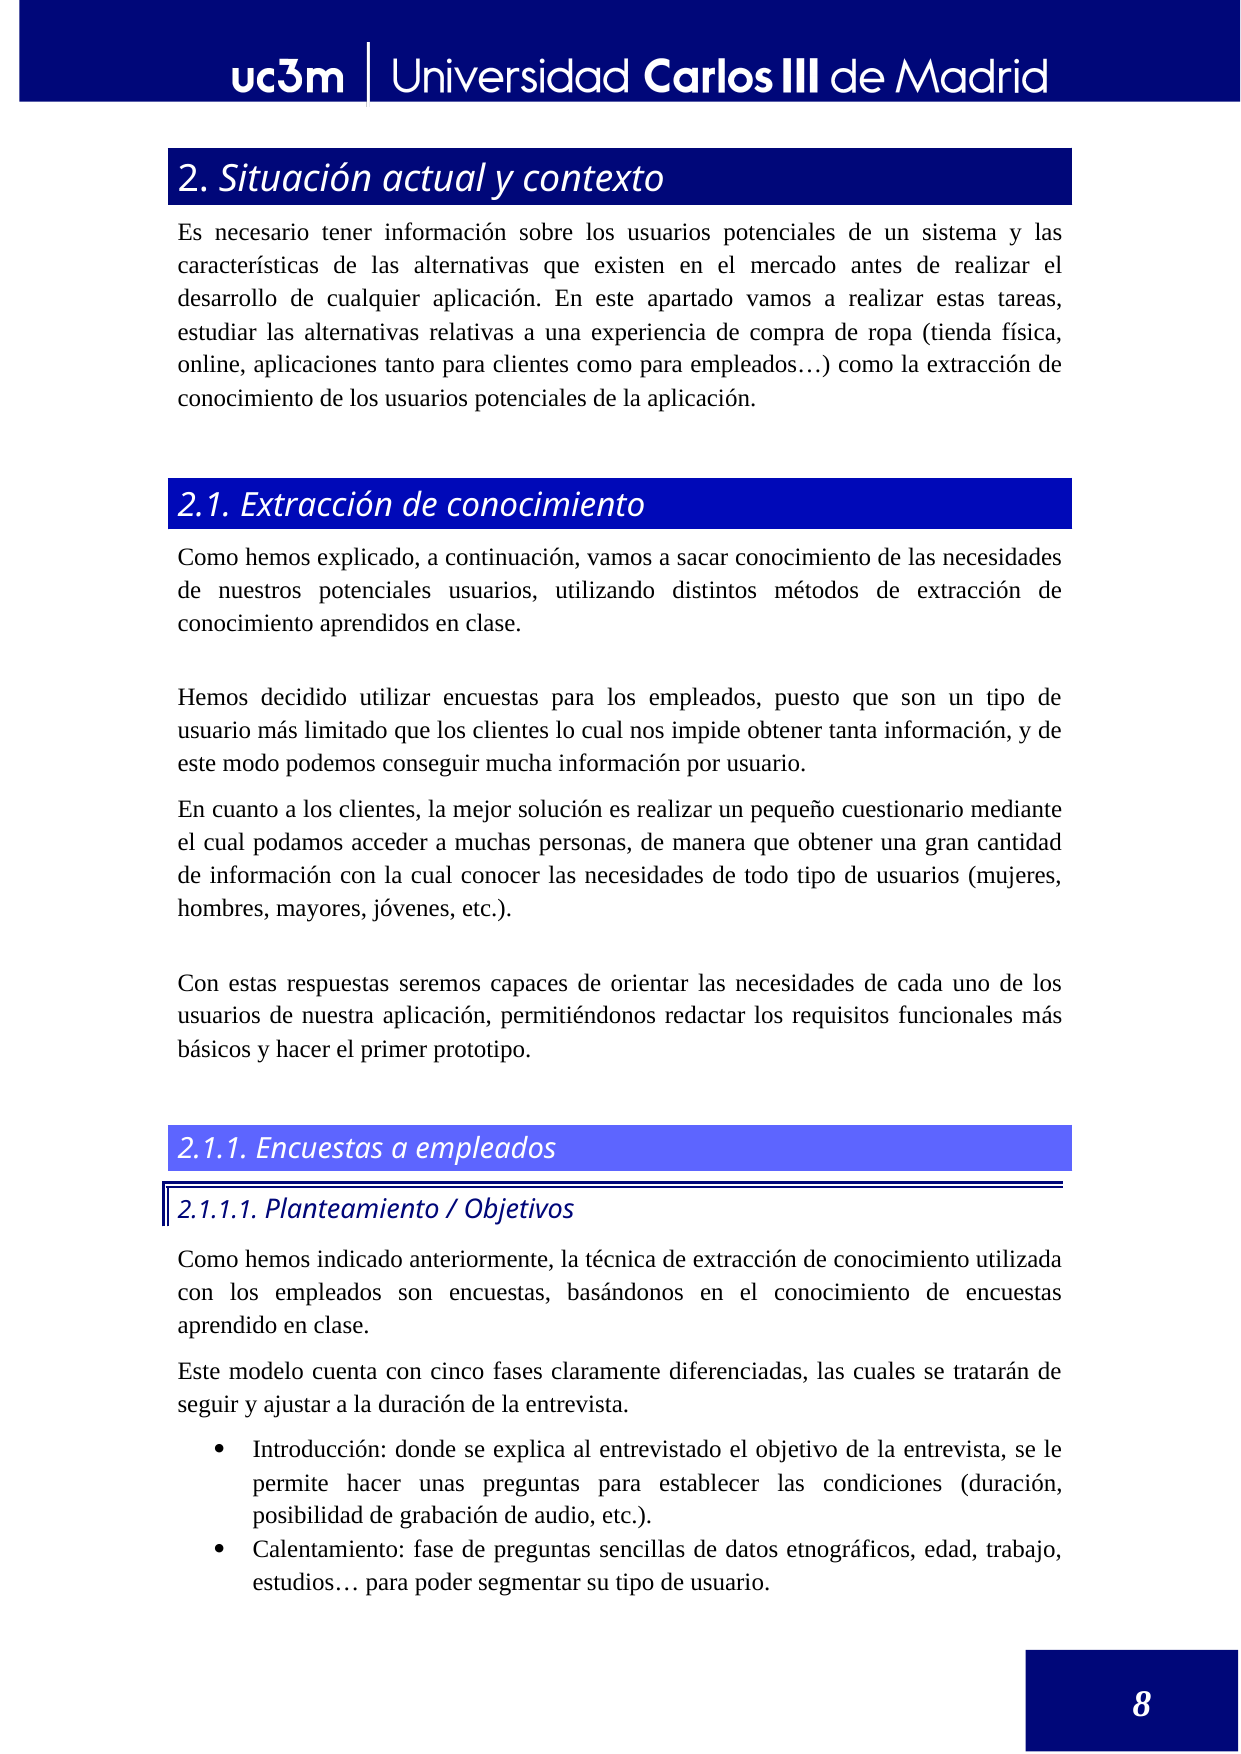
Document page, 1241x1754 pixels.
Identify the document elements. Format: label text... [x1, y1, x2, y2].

text Este modelo cuenta con cinco fases claramente diferenciadas, las cuales se tratarán de seguir y ajustar a la duración de la entrevista. [177, 1356, 1063, 1418]
list Calentamiento: fase de preguntas sencillas de datos etnográficos, edad, trabajo, estudios… para poder segmentar su tipo de usuario. [215, 1534, 1063, 1595]
subtitle Situación actual y contexto [169, 149, 1071, 204]
text Con estas respuestas seremos capaces de orientar las necesidades de cada uno de los usuarios de nuestra aplicación, permitiéndonos redactar los requisitos funcionales más básicos y hacer el primer prototipo. [177, 968, 1063, 1062]
subtitle Extracción de conocimiento [169, 479, 1071, 528]
text En cuanto a los clientes, la mejor solución es realizar un pequeño cuestionario mediante el cual podamos acceder a muchas personas, de manera que obtener una gran cantidad de información con la cual conocer las necesidades de todo tipo de usuarios (mujeres, hombres, mayores, jóvenes, etc.). [177, 794, 1063, 922]
subtitle Planteamiento / Objetivos [169, 1188, 1063, 1226]
text Es necesario tener información sobre los usuarios potenciales de un sistema y las características de las alternativas que existen en el mercado antes de realizar el desarrollo de cualquier aplicación. En este apartado vamos a realizar estas tareas, estudiar las alternativas relativas a una experiencia de compra de ropa (tienda física, online, aplicaciones tanto para clientes como para empleados…) como la extracción de conocimiento de los usuarios potenciales de la aplicación. [177, 217, 1063, 411]
subtitle Encuestas a empleados [169, 1126, 1071, 1169]
text Hemos decidido utilizar encuestas para los empleados, puesto que son un tipo de usuario más limitado que los clientes lo cual nos impide obtener tanta información, y de este modo podemos conseguir mucha información por usuario. [177, 682, 1063, 777]
picture [196, 31, 1083, 107]
text Como hemos indicado anteriormente, la técnica de extracción de conocimiento utilizada con los empleados son encuestas, basándonos en el conocimiento de encuestas aprendido en clase. [177, 1244, 1063, 1339]
list Introducción: donde se explica al entrevistado el objetivo de la entrevista, se le permite hacer unas preguntas para establecer las condiciones (duración, posibilidad de grabación de audio, etc.). [215, 1434, 1063, 1529]
text Como hemos explicado, a continuación, vamos a sacar conocimiento de las necesidades de nuestros potenciales usuarios, utilizando distintos métodos de extracción de conocimiento aprendidos en clase. [177, 542, 1063, 637]
